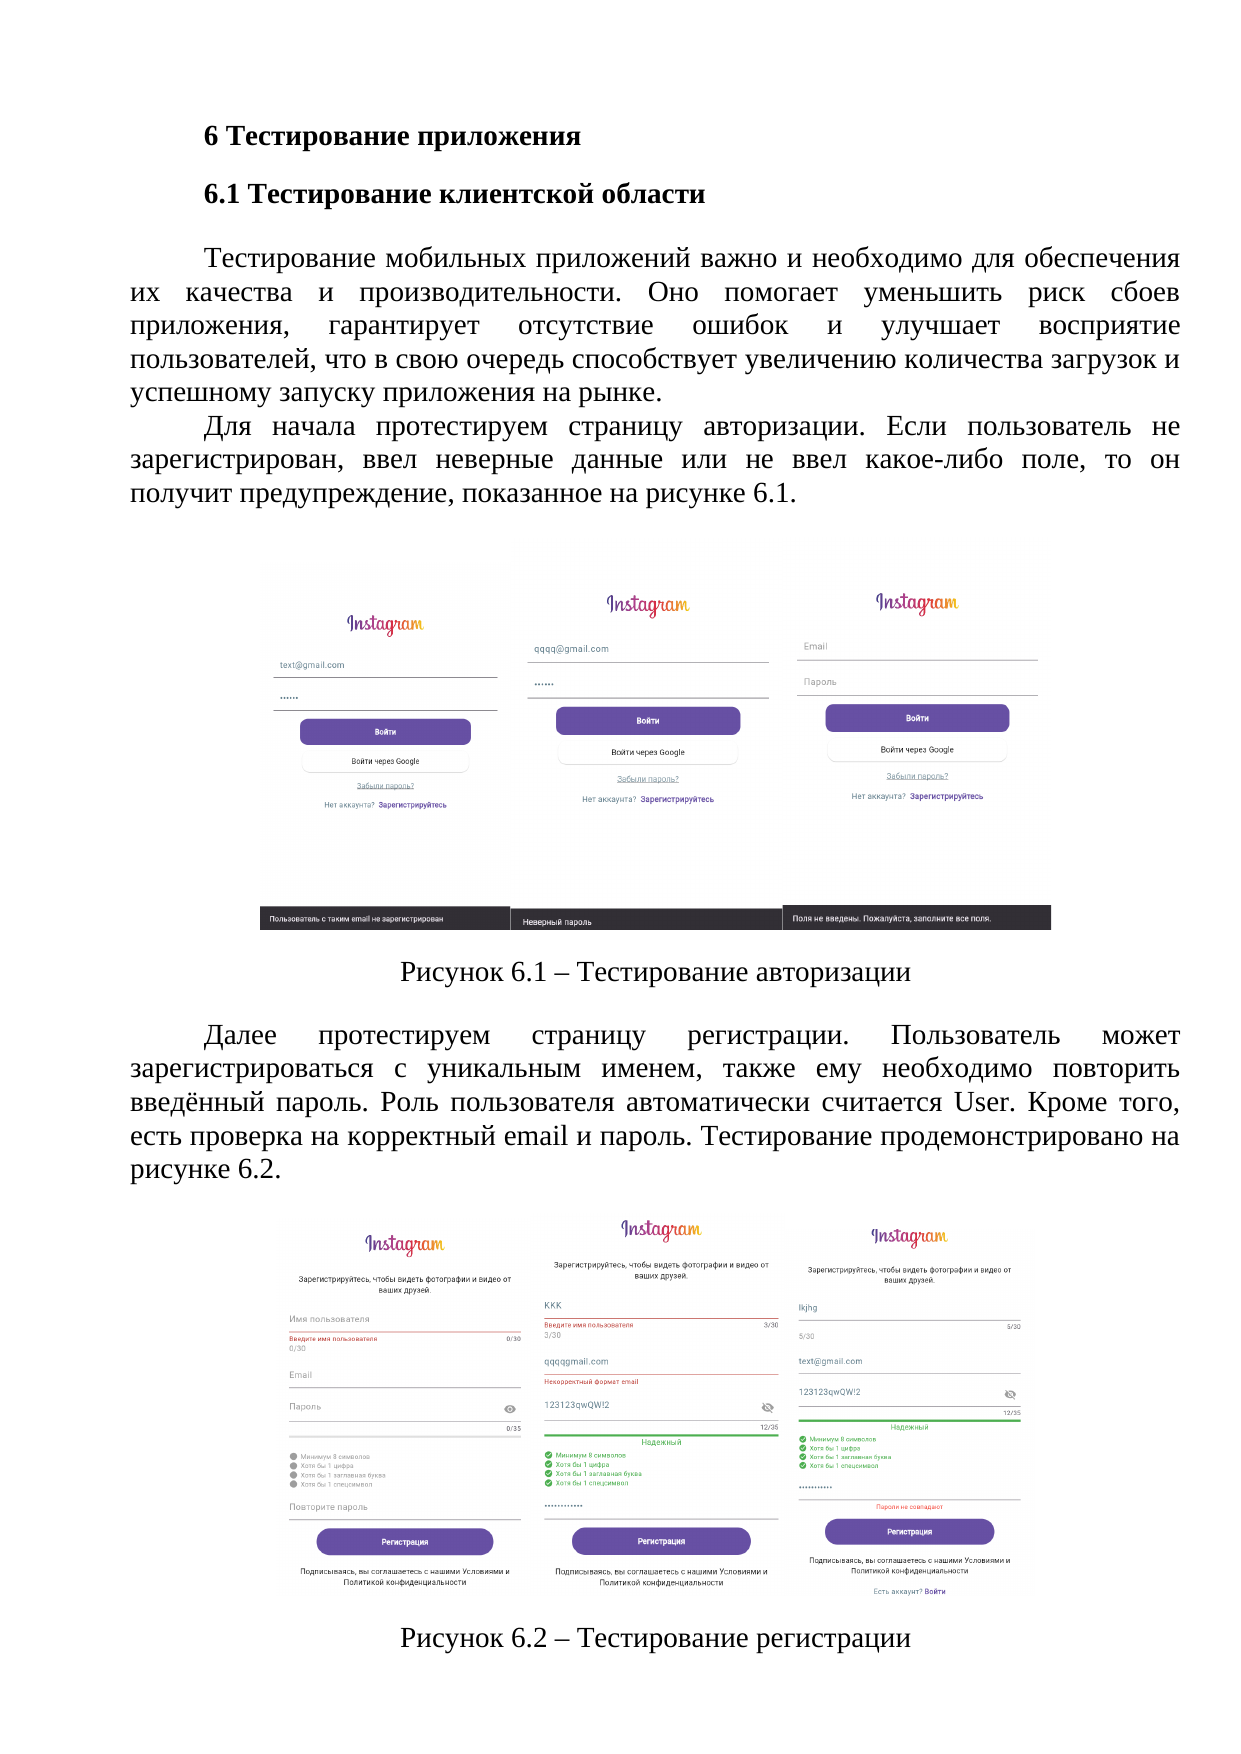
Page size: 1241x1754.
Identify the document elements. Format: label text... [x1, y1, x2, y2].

text Рисунок 6.2 – Тестирование регистрации [130, 1620, 1181, 1654]
subtitle 6.1 Тестирование клиентской области [130, 177, 1181, 210]
text Тестирование мобильных приложений важно и необходимо для обеспечения их качества и производительности. Оно помогает уменьшить риск сбоев приложения, гарантирует отсутствие ошибок и улучшает восприятие пользователей, что в свою очередь способствует увеличению количества загрузок и успешному запуску приложения на рынке. [130, 240, 1181, 408]
text Рисунок 6.1 – Тестирование авторизации [130, 954, 1181, 988]
picture [276, 1213, 1035, 1596]
picture [260, 537, 1052, 930]
subtitle 6 Тестирование приложения [130, 118, 1181, 152]
text Далее протестируем страницу регистрации. Пользователь может зарегистрироваться с уникальным именем, также ему необходимо повторить введённый пароль. Роль пользователя автоматически считается User. Кроме того, есть проверка на корректный email и пароль. Тестирование продемонстрировано на рисунке 6.2. [130, 1017, 1181, 1185]
text Для начала протестируем страницу авторизации. Если пользователь не зарегистрирован, ввел неверные данные или не ввел какое-либо поле, то он получит предупреждение, показанное на рисунке 6.1. [130, 408, 1181, 508]
